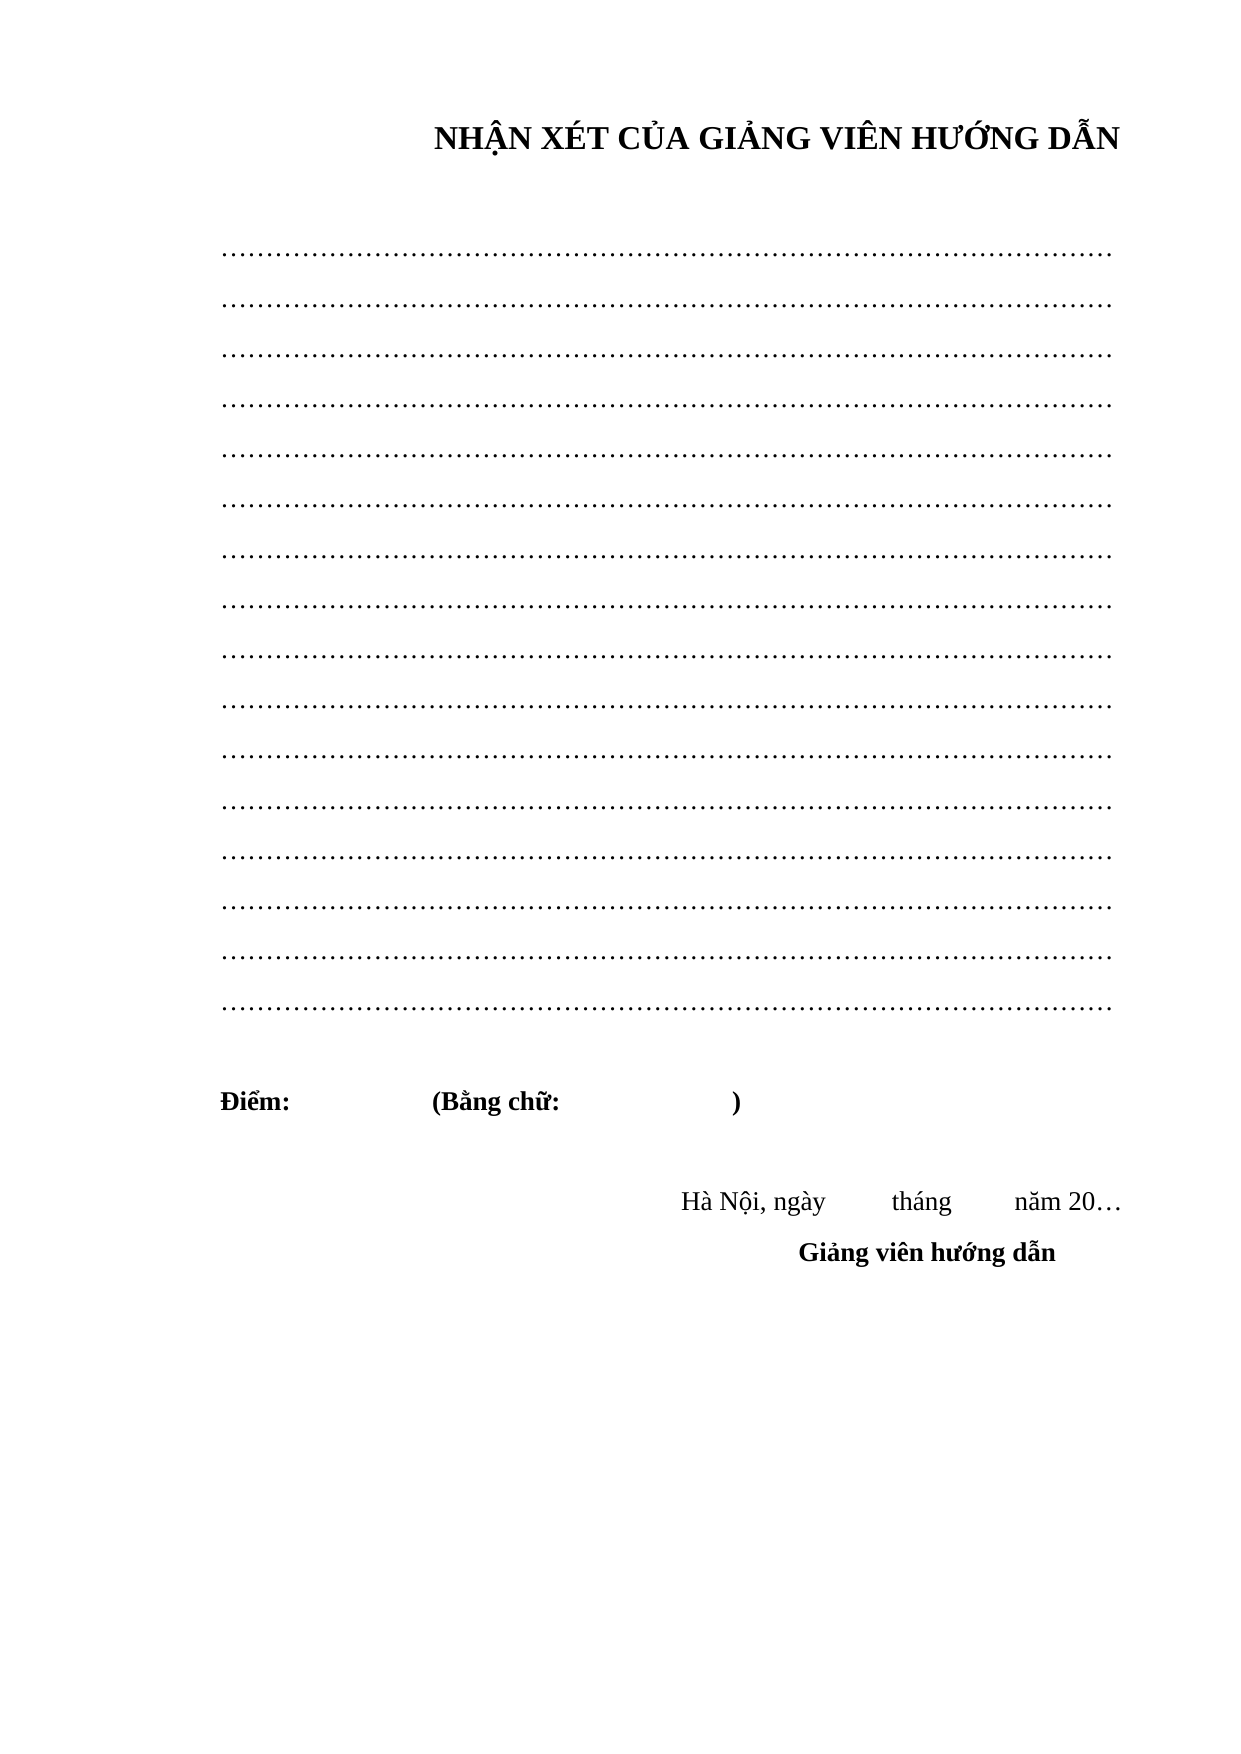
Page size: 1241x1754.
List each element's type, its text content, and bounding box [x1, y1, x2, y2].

text ……………………………………………………………………………………… [220, 282, 1122, 313]
text ……………………………………………………………………………………… [220, 985, 1122, 1016]
text ……………………………………………………………………………………… [220, 332, 1122, 363]
text ……………………………………………………………………………………… [220, 232, 1122, 263]
text Giảng viên hướng dẫn [207, 1236, 1122, 1267]
text ……………………………………………………………………………………… [220, 633, 1122, 664]
text NHẬN XÉT CỦA GIẢNG VIÊN HƯỚNG DẪN [432, 118, 1122, 156]
text ……………………………………………………………………………………… [220, 432, 1122, 463]
text ……………………………………………………………………………………… [220, 884, 1122, 915]
text ……………………………………………………………………………………… [220, 734, 1122, 765]
text ……………………………………………………………………………………… [220, 683, 1122, 714]
text Hà Nội, ngày tháng năm 20… [207, 1186, 1122, 1217]
text ……………………………………………………………………………………… [220, 382, 1122, 413]
text Điểm: (Bằng chữ: ) [220, 1085, 1122, 1116]
text ……………………………………………………………………………………… [220, 533, 1122, 564]
text ……………………………………………………………………………………… [220, 834, 1122, 865]
text ……………………………………………………………………………………… [220, 483, 1122, 514]
text ……………………………………………………………………………………… [220, 784, 1122, 815]
text ……………………………………………………………………………………… [220, 583, 1122, 614]
text ……………………………………………………………………………………… [220, 934, 1122, 966]
